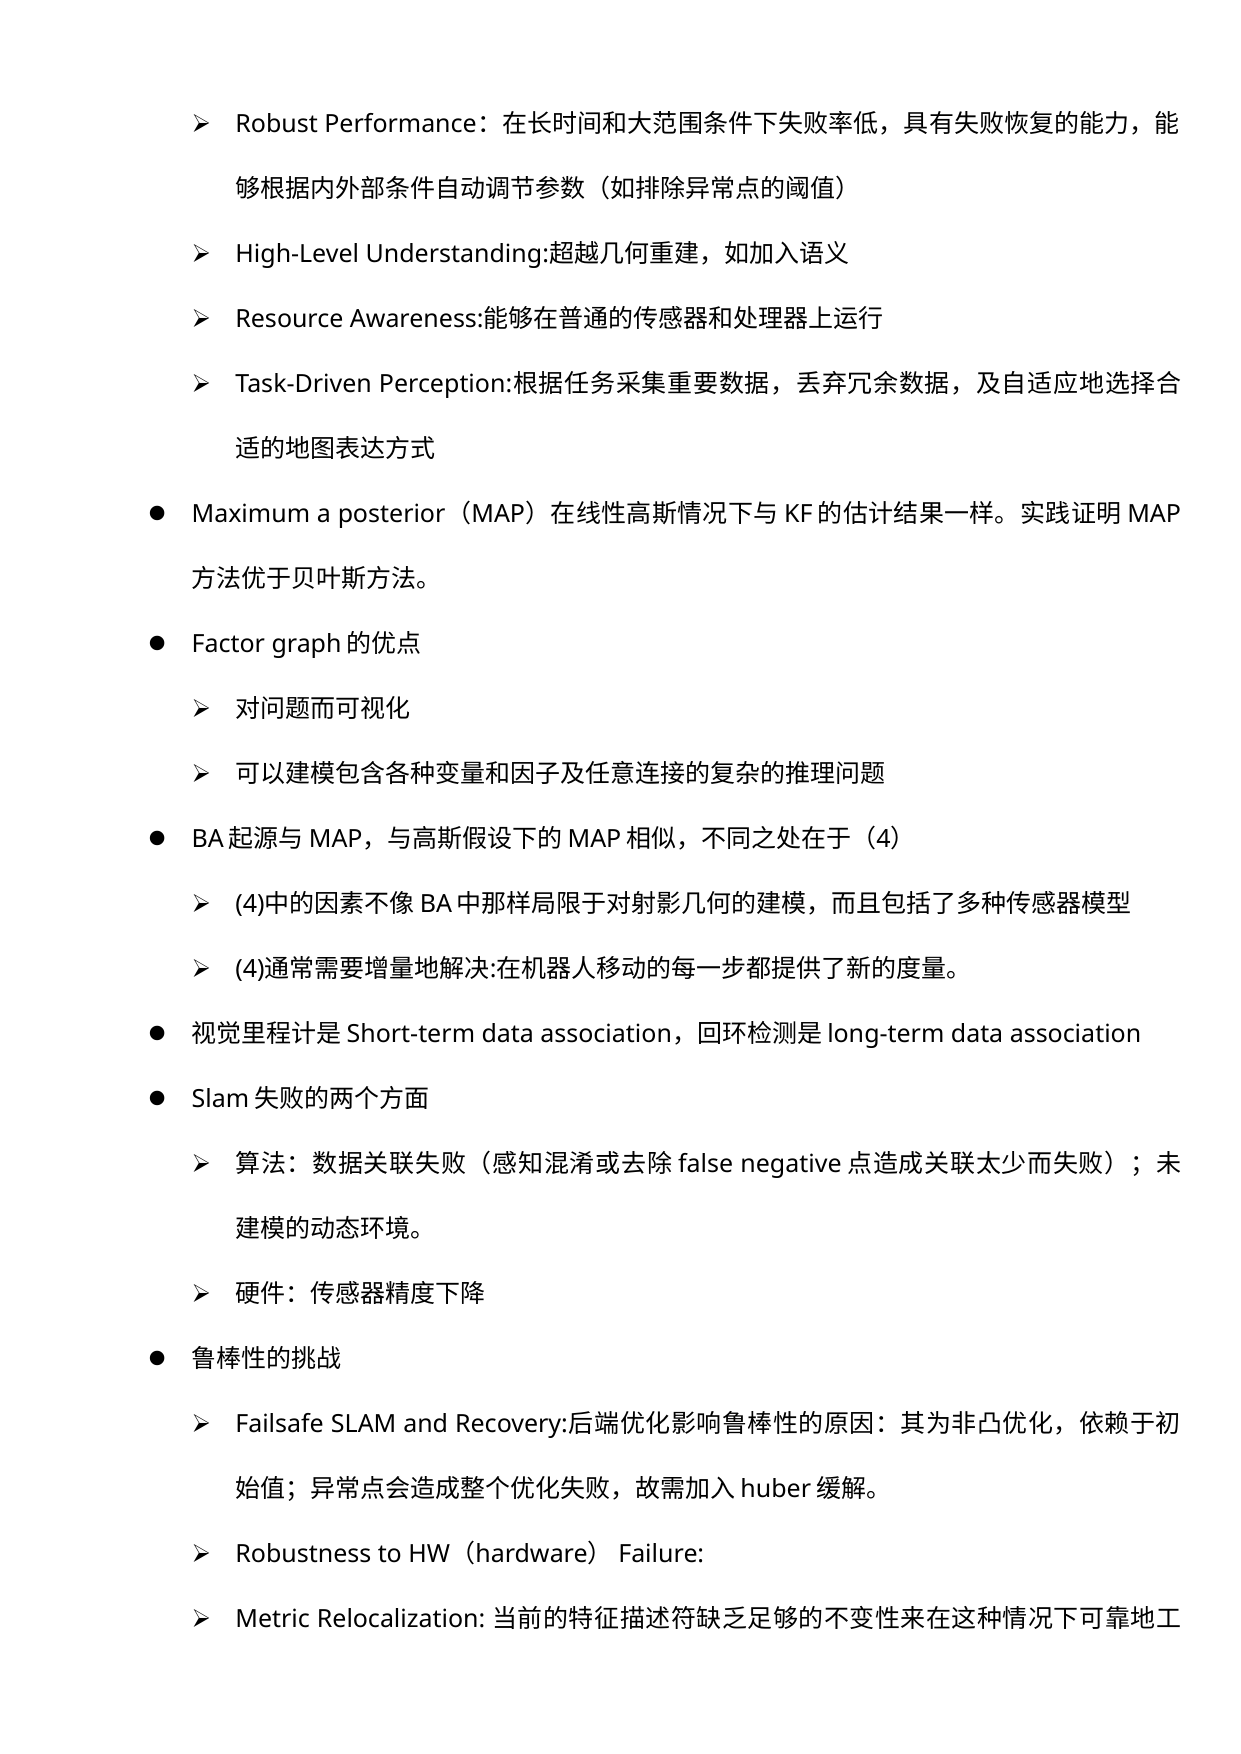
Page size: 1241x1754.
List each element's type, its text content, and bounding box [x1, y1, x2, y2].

list 硬件：传感器精度下降 [191, 1259, 1181, 1324]
list 对问题而可视化 [191, 674, 1181, 739]
list Maximum a posterior（MAP）在线性高斯情况下与KF的估计结果一样。实践证明MAP方法优于贝叶斯方法。 [148, 479, 1181, 609]
list Failsafe SLAM and Recovery:后端优化影响鲁棒性的原因：其为非凸优化，依赖于初始值；异常点会造成整个优化失败，故需加入huber缓解。 [191, 1389, 1181, 1519]
list High-Level Understanding:超越几何重建，如加入语义 [191, 219, 1181, 284]
list Task-Driven Perception:根据任务采集重要数据，丢弃冗余数据，及自适应地选择合适的地图表达方式 [191, 349, 1181, 479]
list 鲁棒性的挑战 [148, 1324, 1181, 1389]
list BA起源与MAP，与高斯假设下的MAP相似，不同之处在于（4） [148, 804, 1181, 869]
list Robustness to HW（hardware） Failure: [191, 1519, 1181, 1584]
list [191, 1584, 1181, 1649]
list (4)通常需要增量地解决:在机器人移动的每一步都提供了新的度量。 [191, 934, 1181, 999]
list (4)中的因素不像BA中那样局限于对射影几何的建模，而且包括了多种传感器模型 [191, 869, 1181, 934]
list 视觉里程计是Short-term data association，回环检测是long-term data association [148, 999, 1181, 1064]
list Robust Performance：在长时间和大范围条件下失败率低，具有失败恢复的能力，能够根据内外部条件自动调节参数（如排除异常点的阈值） [191, 89, 1181, 219]
list Slam失败的两个方面 [148, 1064, 1181, 1129]
list 可以建模包含各种变量和因子及任意连接的复杂的推理问题 [191, 739, 1181, 804]
list Factor graph的优点 [148, 609, 1181, 674]
list 算法：数据关联失败（感知混淆或去除false negative点造成关联太少而失败）；未建模的动态环境。 [191, 1129, 1181, 1259]
list Resource Awareness:能够在普通的传感器和处理器上运行 [191, 284, 1181, 349]
